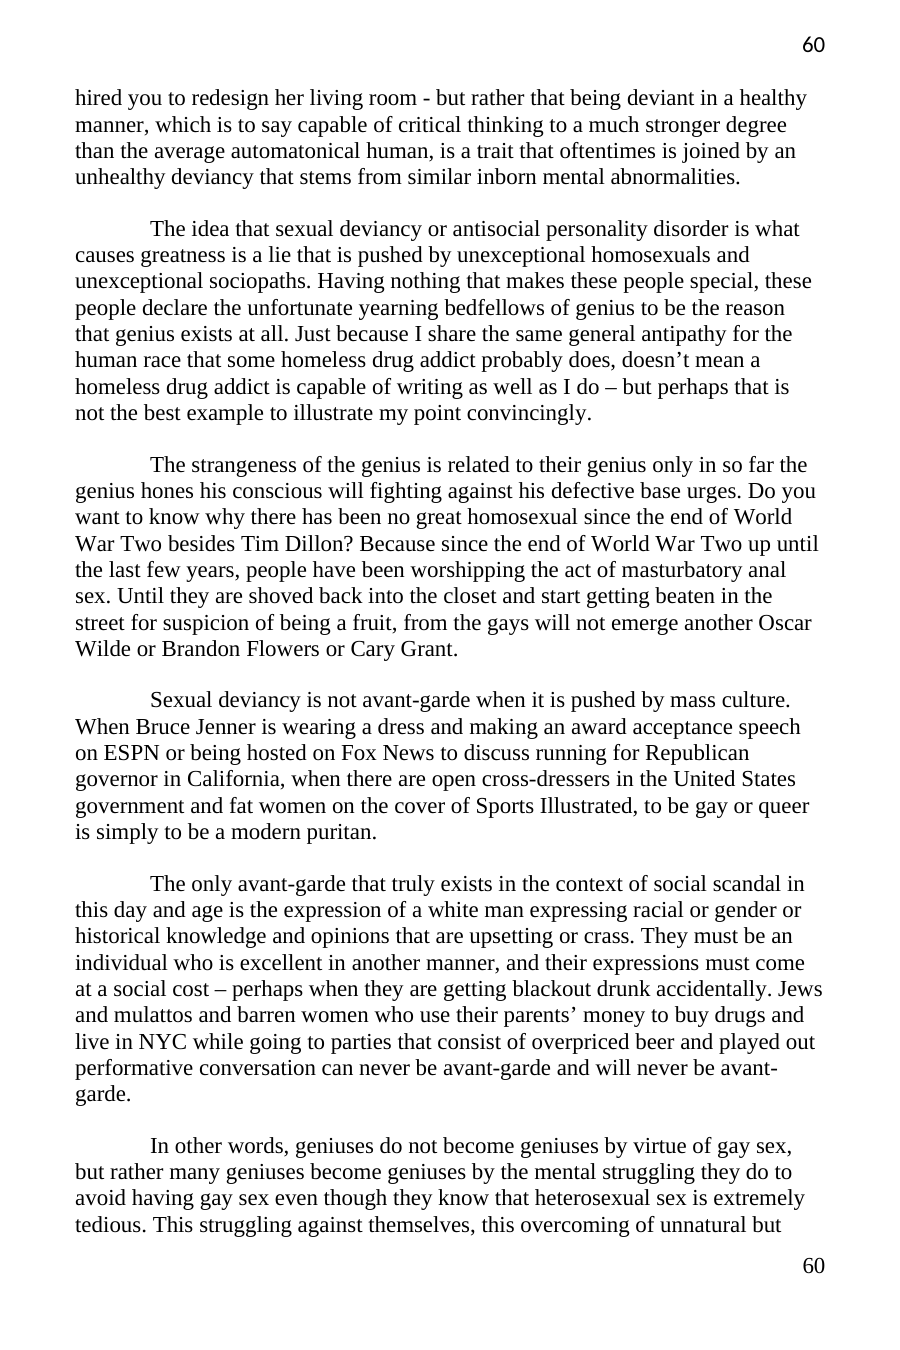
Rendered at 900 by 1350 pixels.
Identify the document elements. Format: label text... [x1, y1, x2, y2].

text Sexual deviancy is not avant-garde when it is pushed by mass culture. When Bruce Jenner is wearing a dress and making an award acceptance speech on ESPN or being hosted on Fox News to discuss running for Republican governor in California, when there are open cross-dressers in the United States government and fat women on the cover of Sports Illustrated, to be gay or queer is simply to be a modern puritan. [75, 686, 825, 844]
text The only avant-garde that truly exists in the context of social scandal in this day and age is the expression of a white man expressing racial or gender or historical knowledge and opinions that are upsetting or crass. They must be an individual who is excellent in another manner, and their expressions must come at a social cost – perhaps when they are getting blackout drunk accidentally. Jews and mulattos and barren women who use their parents’ money to buy drugs and live in NYC while going to parties that consist of overpriced beer and played out performative conversation can never be avant-garde and will never be avant-garde. [75, 869, 825, 1107]
text The strangeness of the genius is related to their genius only in so far the genius hones his conscious will fighting against his defective base urges. Do you want to know why there has been no great homosexual since the end of World War Two besides Tim Dillon? Because since the end of World War Two up until the last few years, people have been worshipping the act of masturbatory anal sex. Until they are shoved back into the closet and start getting beaten in the street for suspicion of being a fruit, from the gays will not emerge another Oscar Wilde or Brandon Flowers or Cary Grant. [75, 451, 825, 661]
text The idea that sexual deviancy or antisocial personality disorder is what causes greatness is a lie that is pushed by unexceptional homosexuals and unexceptional sociopaths. Having nothing that makes these people special, these people declare the unfortunate yearning bedfellows of genius to be the reason that genius exists at all. Just because I share the same general antipathy for the human race that some homeless drug addict probably does, doesn’t mean a homeless drug addict is capable of writing as well as I do – but perhaps that is not the best example to illustrate my point convincingly. [75, 215, 825, 426]
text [75, 1132, 825, 1237]
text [75, 84, 825, 190]
